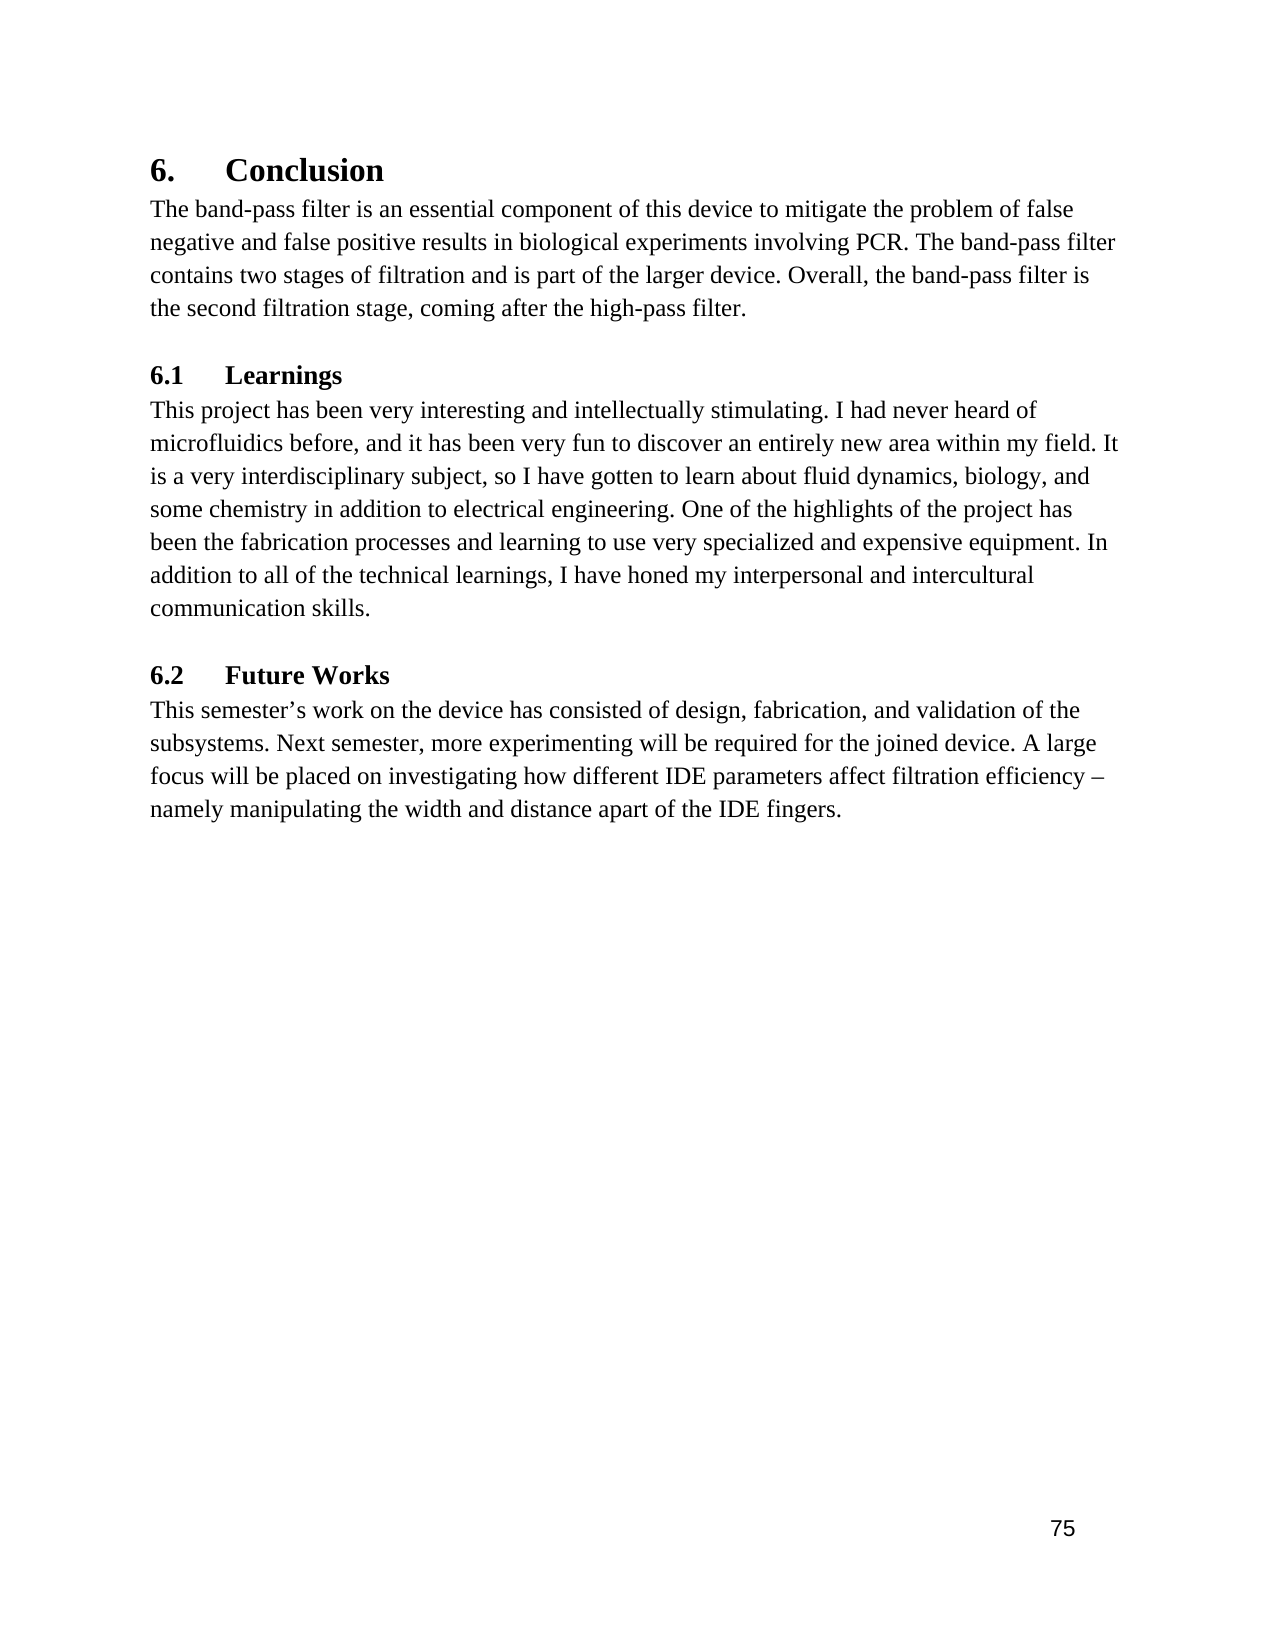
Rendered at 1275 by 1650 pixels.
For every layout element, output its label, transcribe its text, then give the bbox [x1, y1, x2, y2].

text 6.2 Future Works [150, 659, 1125, 690]
text 6. Conclusion [150, 150, 1125, 188]
text This project has been very interesting and intellectually stimulating. I had never heard of microfluidics before, and it has been very fun to discover an entirely new area within my field. It is a very interdisciplinary subject, so I have gotten to learn about fluid dynamics, biology, and some chemistry in addition to electrical engineering. One of the highlights of the project has been the fabrication processes and learning to use very specialized and expensive equipment. In addition to all of the technical learnings, I have honed my interpersonal and intercultural communication skills. [150, 395, 1125, 622]
text This semester’s work on the device has consisted of design, fabrication, and validation of the subsystems. Next semester, more experimenting will be required for the joined device. A large focus will be placed on investigating how different IDE parameters affect filtration efficiency – namely manipulating the width and distance apart of the IDE fingers. [150, 695, 1125, 823]
text 6.1 Learnings [150, 359, 1125, 390]
text The band-pass filter is an essential component of this device to mitigate the problem of false negative and false positive results in biological experiments involving PCR. The band-pass filter contains two stages of filtration and is part of the larger device. Overall, the band-pass filter is the second filtration stage, coming after the high-pass filter. [150, 194, 1125, 322]
